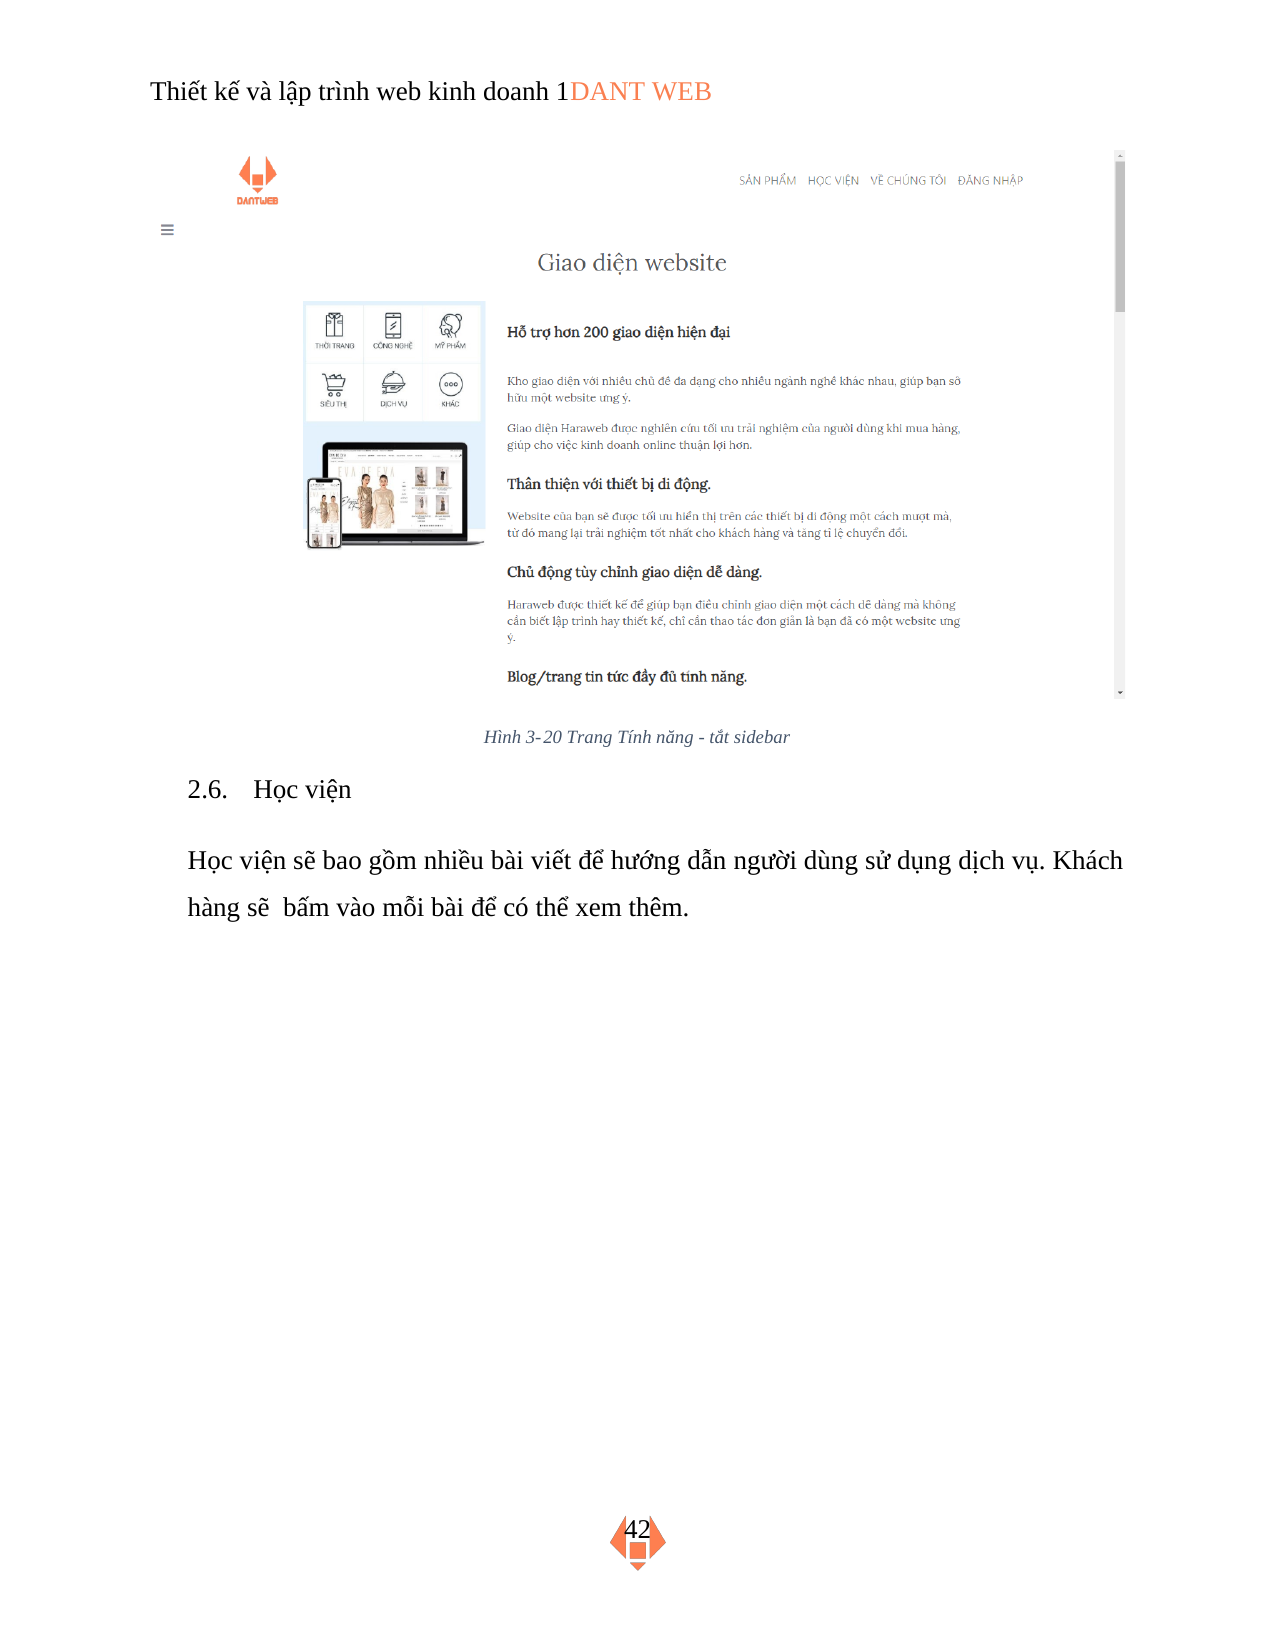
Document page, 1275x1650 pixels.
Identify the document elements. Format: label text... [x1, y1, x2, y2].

list Học viện [187, 773, 1125, 804]
text Học viện sẽ bao gồm nhiều bài viết để hướng dẫn người dùng sử dụng dịch vụ. Khách hàng sẽ bấm vào mỗi bài để có thể xem thêm. [187, 844, 1125, 922]
picture [606, 1515, 669, 1571]
picture [150, 150, 1125, 699]
